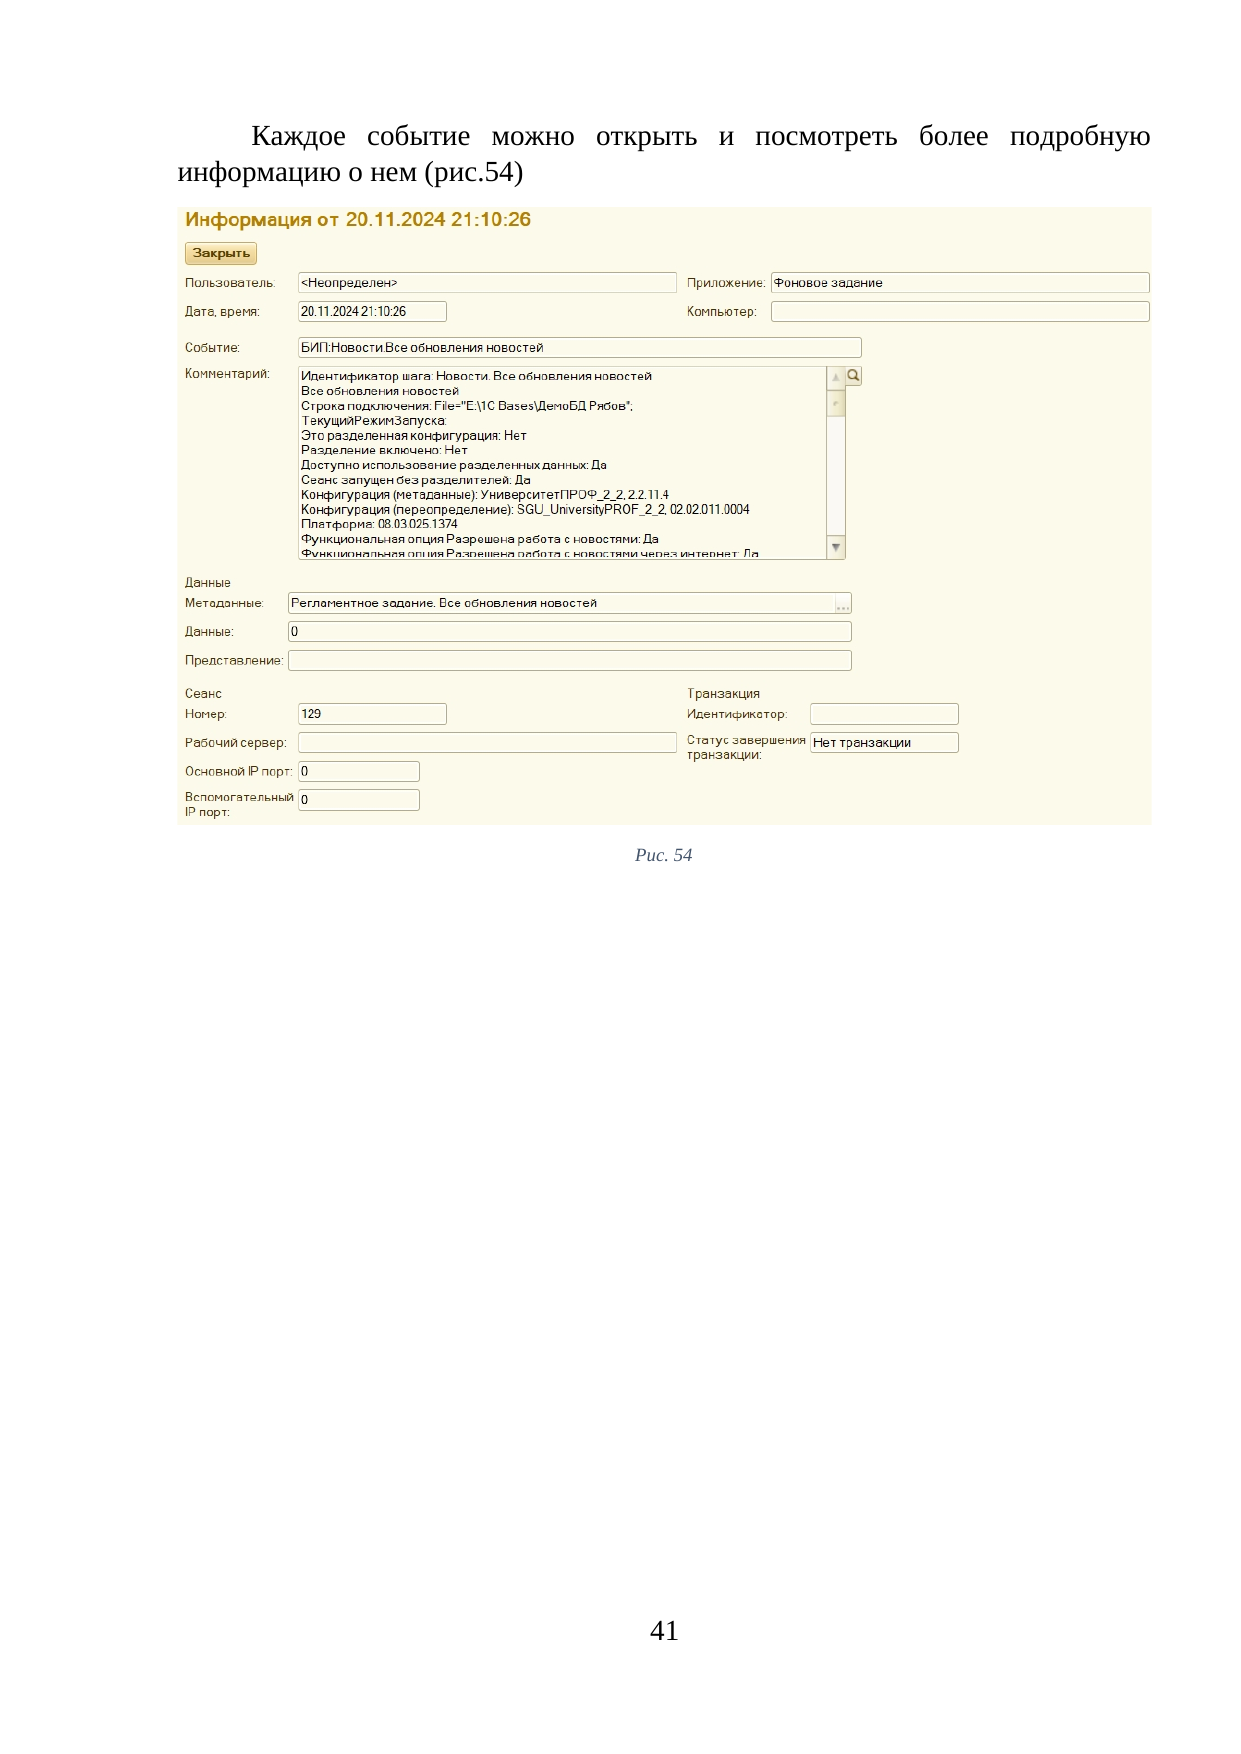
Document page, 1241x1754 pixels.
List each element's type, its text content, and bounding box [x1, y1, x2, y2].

text Каждое событие можно открыть и посмотреть более подробную информацию о нем (рис.54) [177, 118, 1152, 188]
picture [177, 207, 1152, 825]
